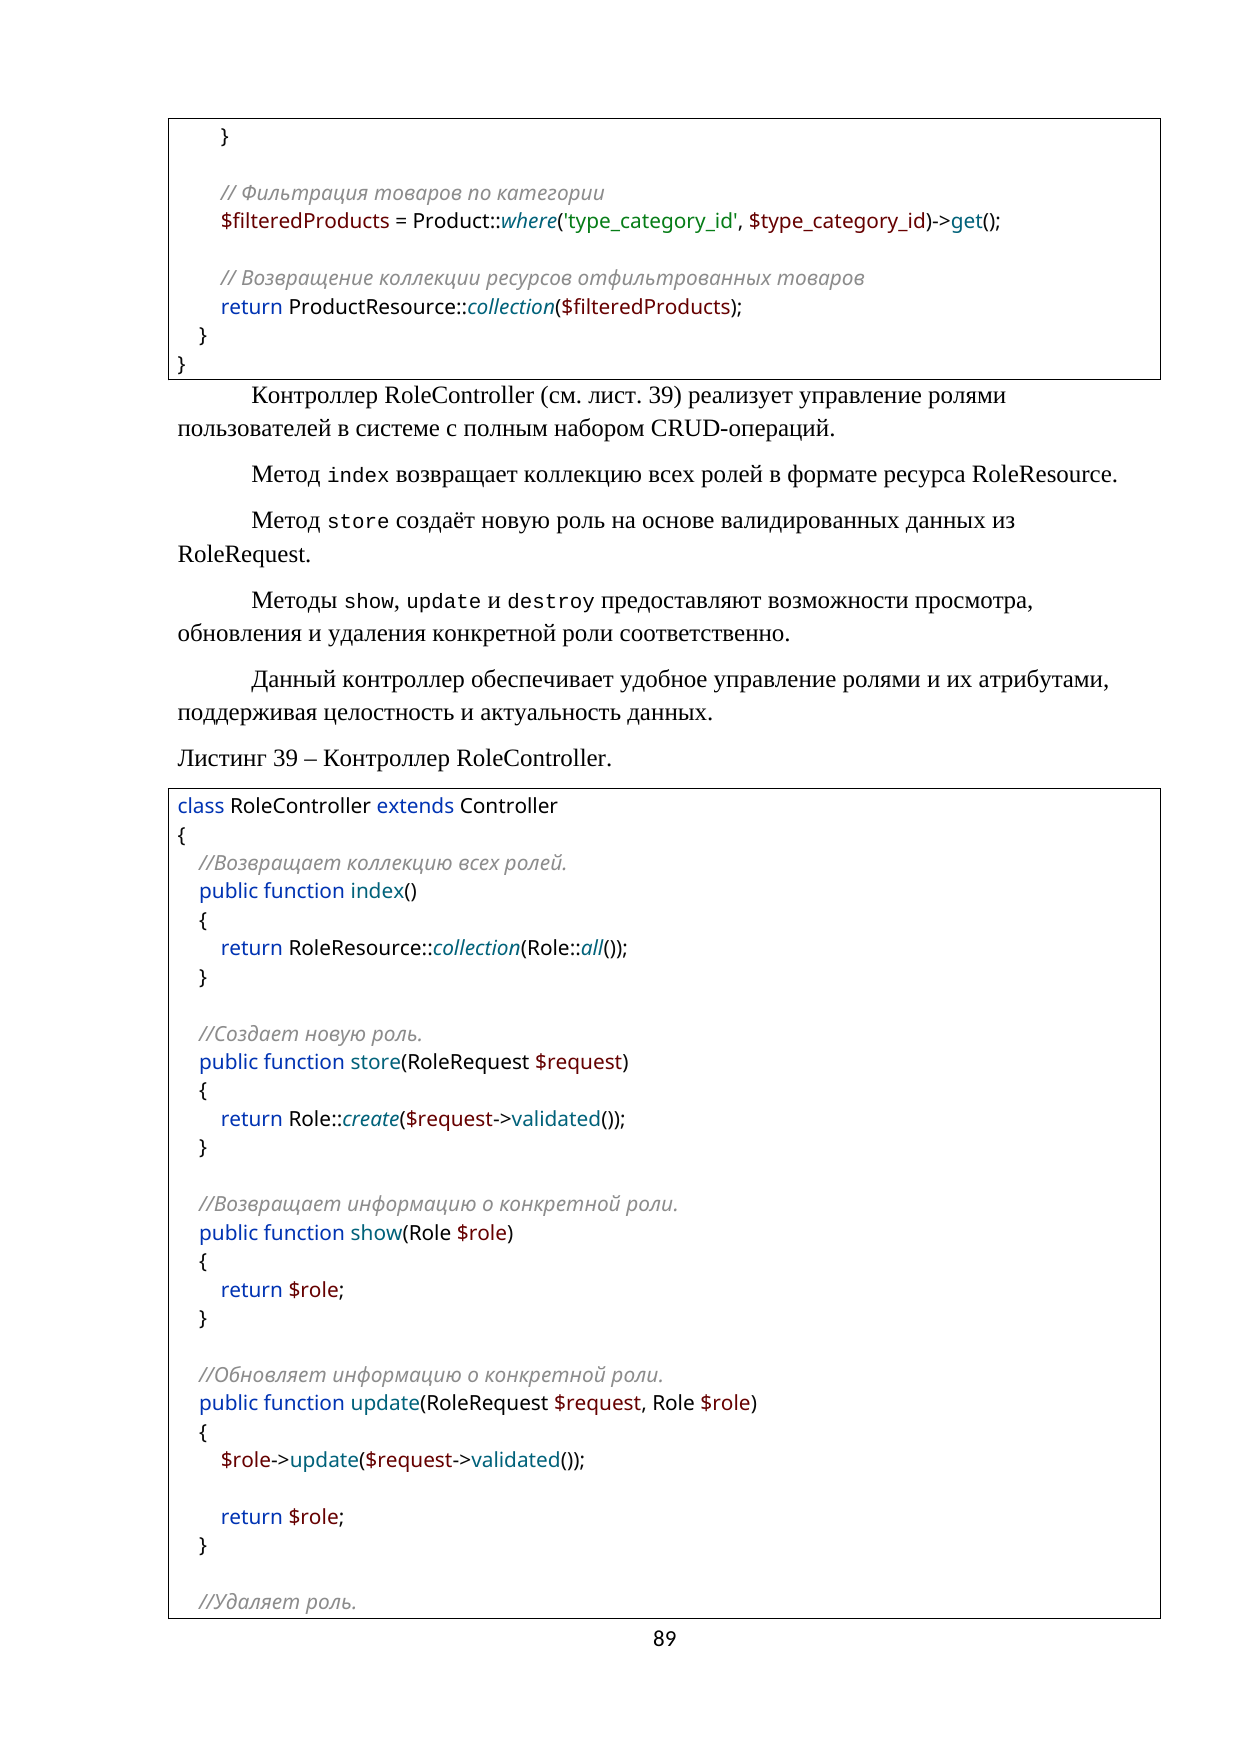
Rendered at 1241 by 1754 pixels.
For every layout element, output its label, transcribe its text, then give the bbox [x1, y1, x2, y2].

text Методы show, update и destroy предоставляют возможности просмотра, обновления и удаления конкретной роли соответственно. [177, 585, 1152, 647]
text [169, 789, 1160, 1618]
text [169, 119, 1160, 379]
text Контроллер RoleController (см. лист. 39) реализует управление ролями пользователей в системе с полным набором CRUD-операций. [177, 380, 1152, 442]
text Листинг 39 – Контроллер RoleController. [177, 743, 1152, 771]
text Метод store создаёт новую роль на основе валидированных данных из RoleRequest. [177, 505, 1152, 568]
text Метод index возвращает коллекцию всех ролей в формате ресурса RoleResource. [177, 459, 1152, 488]
text Данный контроллер обеспечивает удобное управление ролями и их атрибутами, поддерживая целостность и актуальность данных. [177, 664, 1152, 726]
